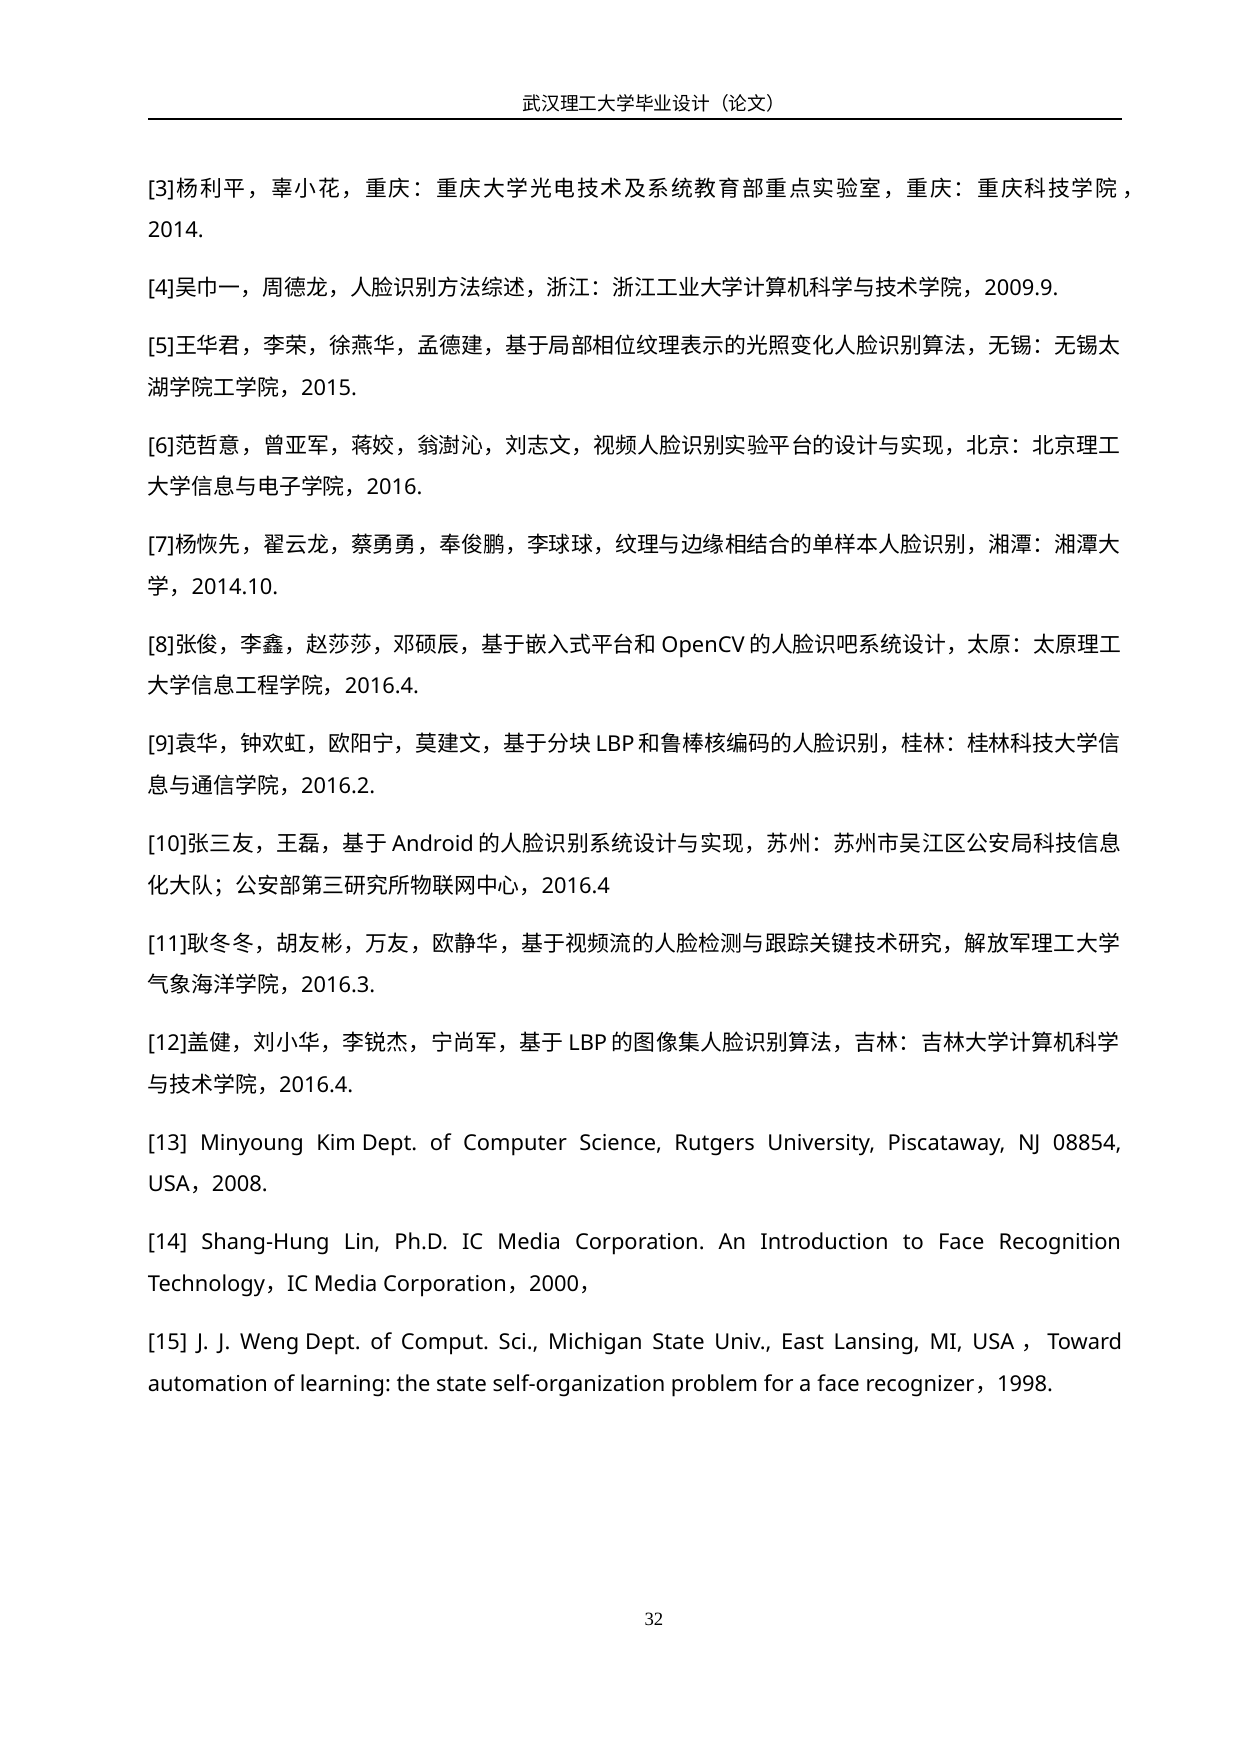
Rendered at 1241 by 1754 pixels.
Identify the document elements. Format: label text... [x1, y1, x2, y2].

text [15] J. J. Weng Dept. of Comput. Sci., Michigan State Univ., East Lansing, MI, USA ，Toward automation of learning: the state self-organization problem for a face recognizer，1998. [148, 1316, 1122, 1399]
text [5]王华君，李荣，徐燕华，孟德建，基于局部相位纹理表示的光照变化人脸识别算法，无锡：无锡太湖学院工学院，2015. [148, 320, 1122, 403]
text [13] Minyoung Kim Dept. of Computer Science, Rutgers University, Piscataway, NJ 08854, USA，2008. [148, 1117, 1122, 1200]
text [4]吴巾一，周德龙，人脸识别方法综述，浙江：浙江工业大学计算机科学与技术学院，2009.9. [148, 262, 1122, 304]
text [11]耿冬冬，胡友彬，万友，欧静华，基于视频流的人脸检测与跟踪关键技术研究，解放军理工大学气象海洋学院，2016.3. [148, 918, 1122, 1001]
text [12]盖健，刘小华，李锐杰，宁尚军，基于LBP的图像集人脸识别算法，吉林：吉林大学计算机科学与技术学院，2016.4. [148, 1017, 1122, 1101]
text [8]张俊，李鑫，赵莎莎，邓硕辰，基于嵌入式平台和OpenCV的人脸识吧系统设计，太原：太原理工大学信息工程学院，2016.4. [148, 619, 1122, 702]
text [10]张三友，王磊，基于Android的人脸识别系统设计与实现，苏州：苏州市吴江区公安局科技信息化大队；公安部第三研究所物联网中心，2016.4 [148, 818, 1122, 901]
text [3]杨利平，辜小花，重庆：重庆大学光电技术及系统教育部重点实验室，重庆：重庆科技学院，2014. [148, 163, 1122, 246]
text [7]杨恢先，翟云龙，蔡勇勇，奉俊鹏，李球球，纹理与边缘相结合的单样本人脸识别，湘潭：湘潭大学，2014.10. [148, 519, 1122, 603]
text [6]范哲意，曾亚军，蒋姣，翁澍沁，刘志文，视频人脸识别实验平台的设计与实现，北京：北京理工大学信息与电子学院，2016. [148, 420, 1122, 503]
text [9]袁华，钟欢虹，欧阳宁，莫建文，基于分块LBP和鲁棒核编码的人脸识别，桂林：桂林科技大学信息与通信学院，2016.2. [148, 718, 1122, 802]
text [14] Shang-Hung Lin, Ph.D. IC Media Corporation. An Introduction to Face Recognition Technology，IC Media Corporation，2000， [148, 1216, 1122, 1300]
